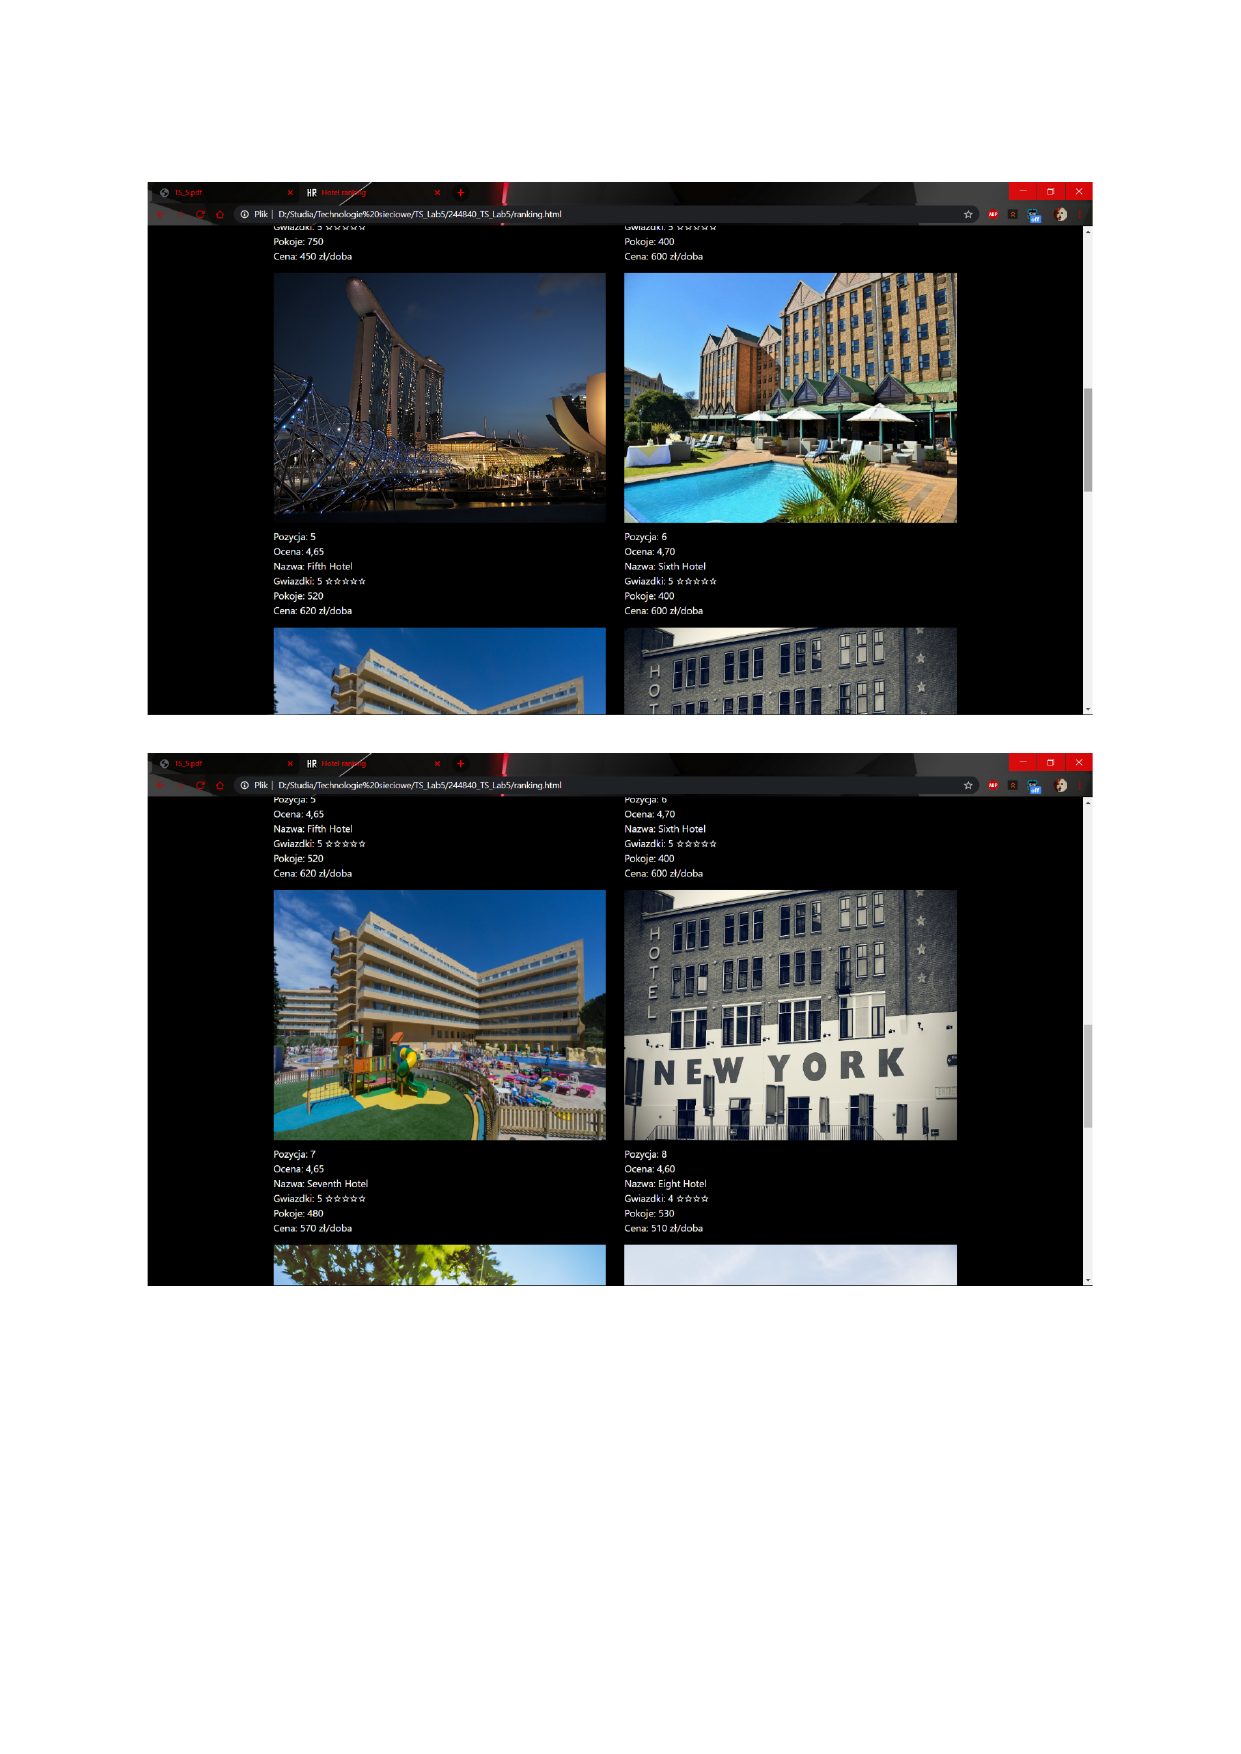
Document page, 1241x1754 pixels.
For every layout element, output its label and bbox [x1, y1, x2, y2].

picture [147, 753, 1093, 1286]
picture [147, 182, 1093, 715]
